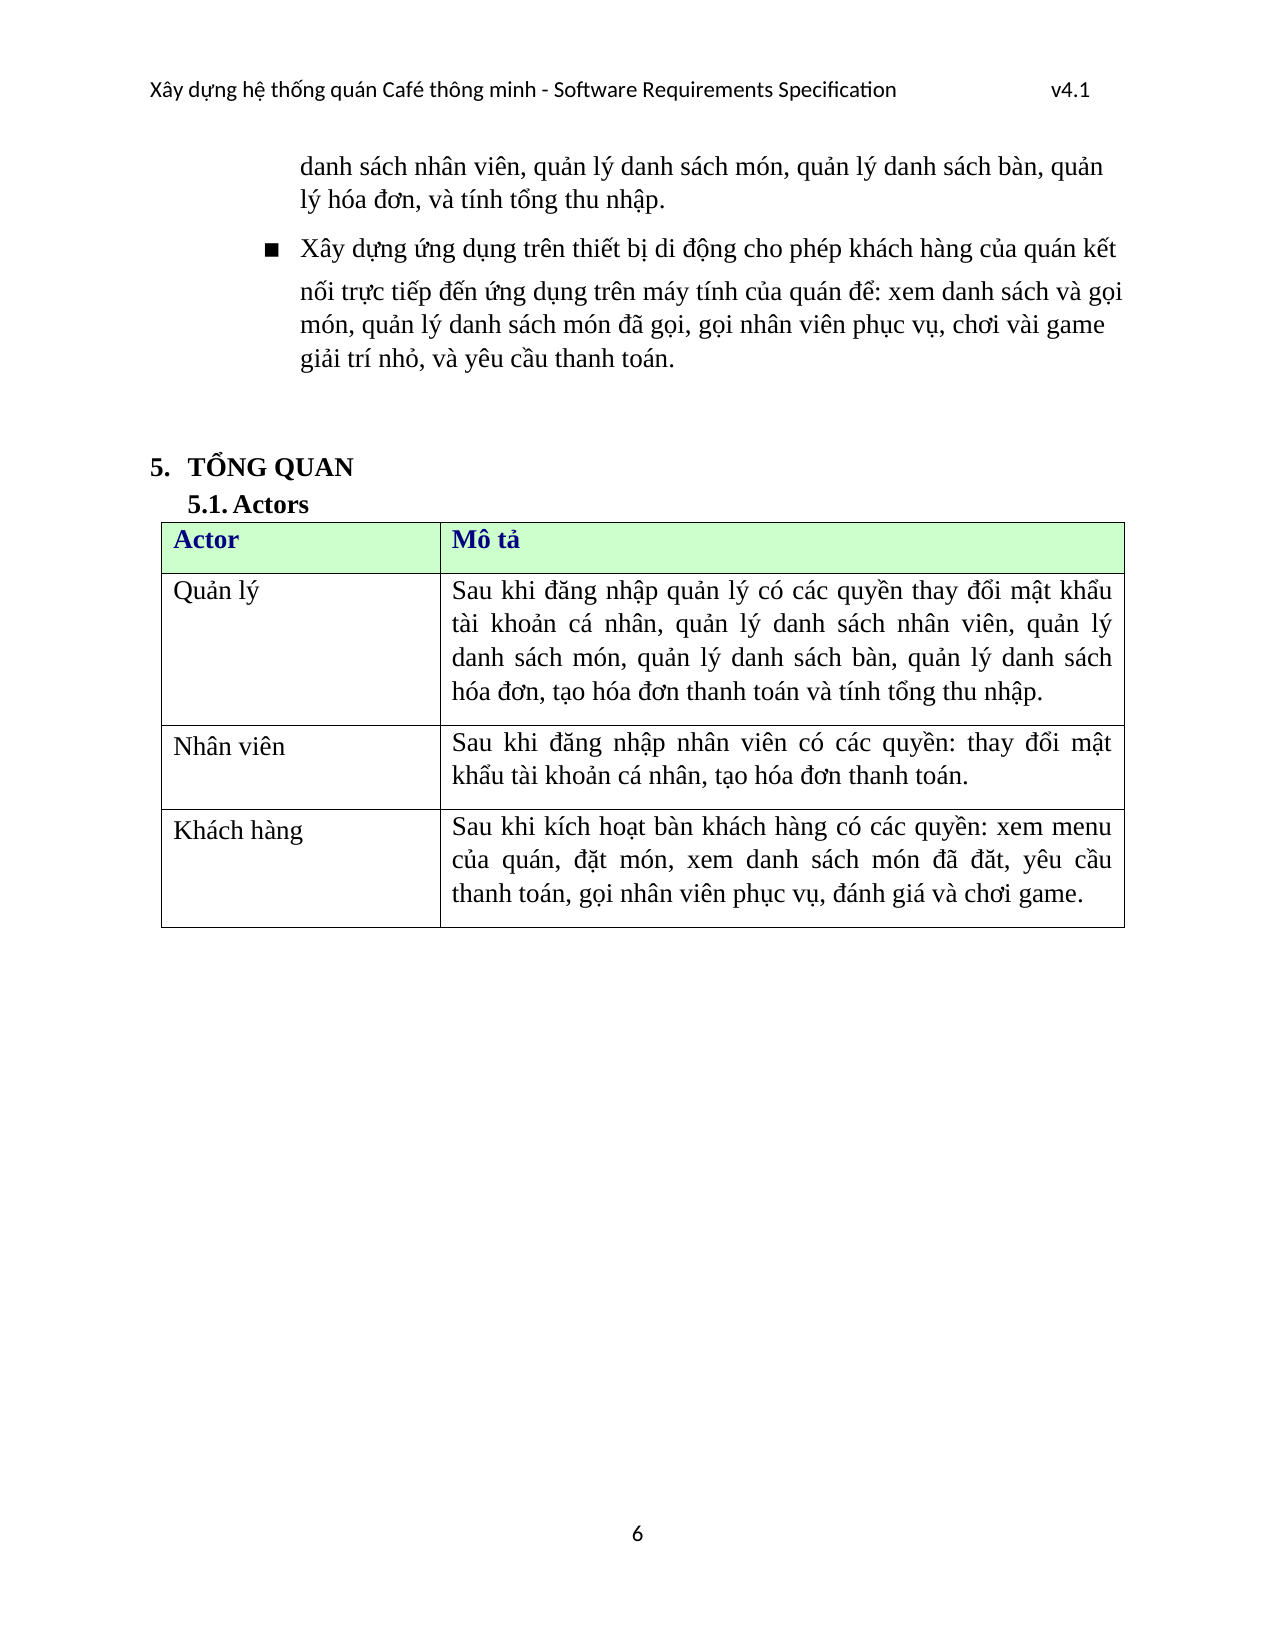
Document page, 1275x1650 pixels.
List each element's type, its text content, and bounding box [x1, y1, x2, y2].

table_cell Sau khi kích hoạt bàn khách hàng có các quyền: xem menu của quán, đặt món, xem danh sách món đã đăt, yêu cầu thanh toán, gọi nhân viên phục vụ, đánh giá và chơi game. [441, 810, 1124, 927]
table_cell Quản lý [162, 574, 440, 724]
table_header Mô tả [441, 523, 1124, 573]
table_cell Nhân viên [162, 726, 440, 809]
list Xây dựng ứng dụng trên thiết bị di động cho phép khách hàng của quán kết nối trực tiếp đến ứng dụng trên máy tính của quán để: xem danh sách và gọi món, quản lý danh sách món đã gọi, gọi nhân viên phục vụ, chơi vài game giải trí nhỏ, và yêu cầu thanh toán. [262, 217, 1125, 373]
table_cell Sau khi đăng nhập nhân viên có các quyền: thay đổi mật khẩu tài khoản cá nhân, tạo hóa đơn thanh toán. [441, 726, 1124, 809]
table_header Actor [162, 523, 440, 573]
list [262, 150, 1125, 215]
table_cell Khách hàng [162, 810, 440, 927]
table_cell Sau khi đăng nhập quản lý có các quyền thay đổi mật khẩu tài khoản cá nhân, quản lý danh sách nhân viên, quản lý danh sách món, quản lý danh sách bàn, quản lý danh sách hóa đơn, tạo hóa đơn thanh toán và tính tổng thu nhập. [441, 574, 1124, 724]
subtitle TỔNG QUAN [150, 451, 1125, 482]
subtitle Actors [187, 488, 1125, 520]
